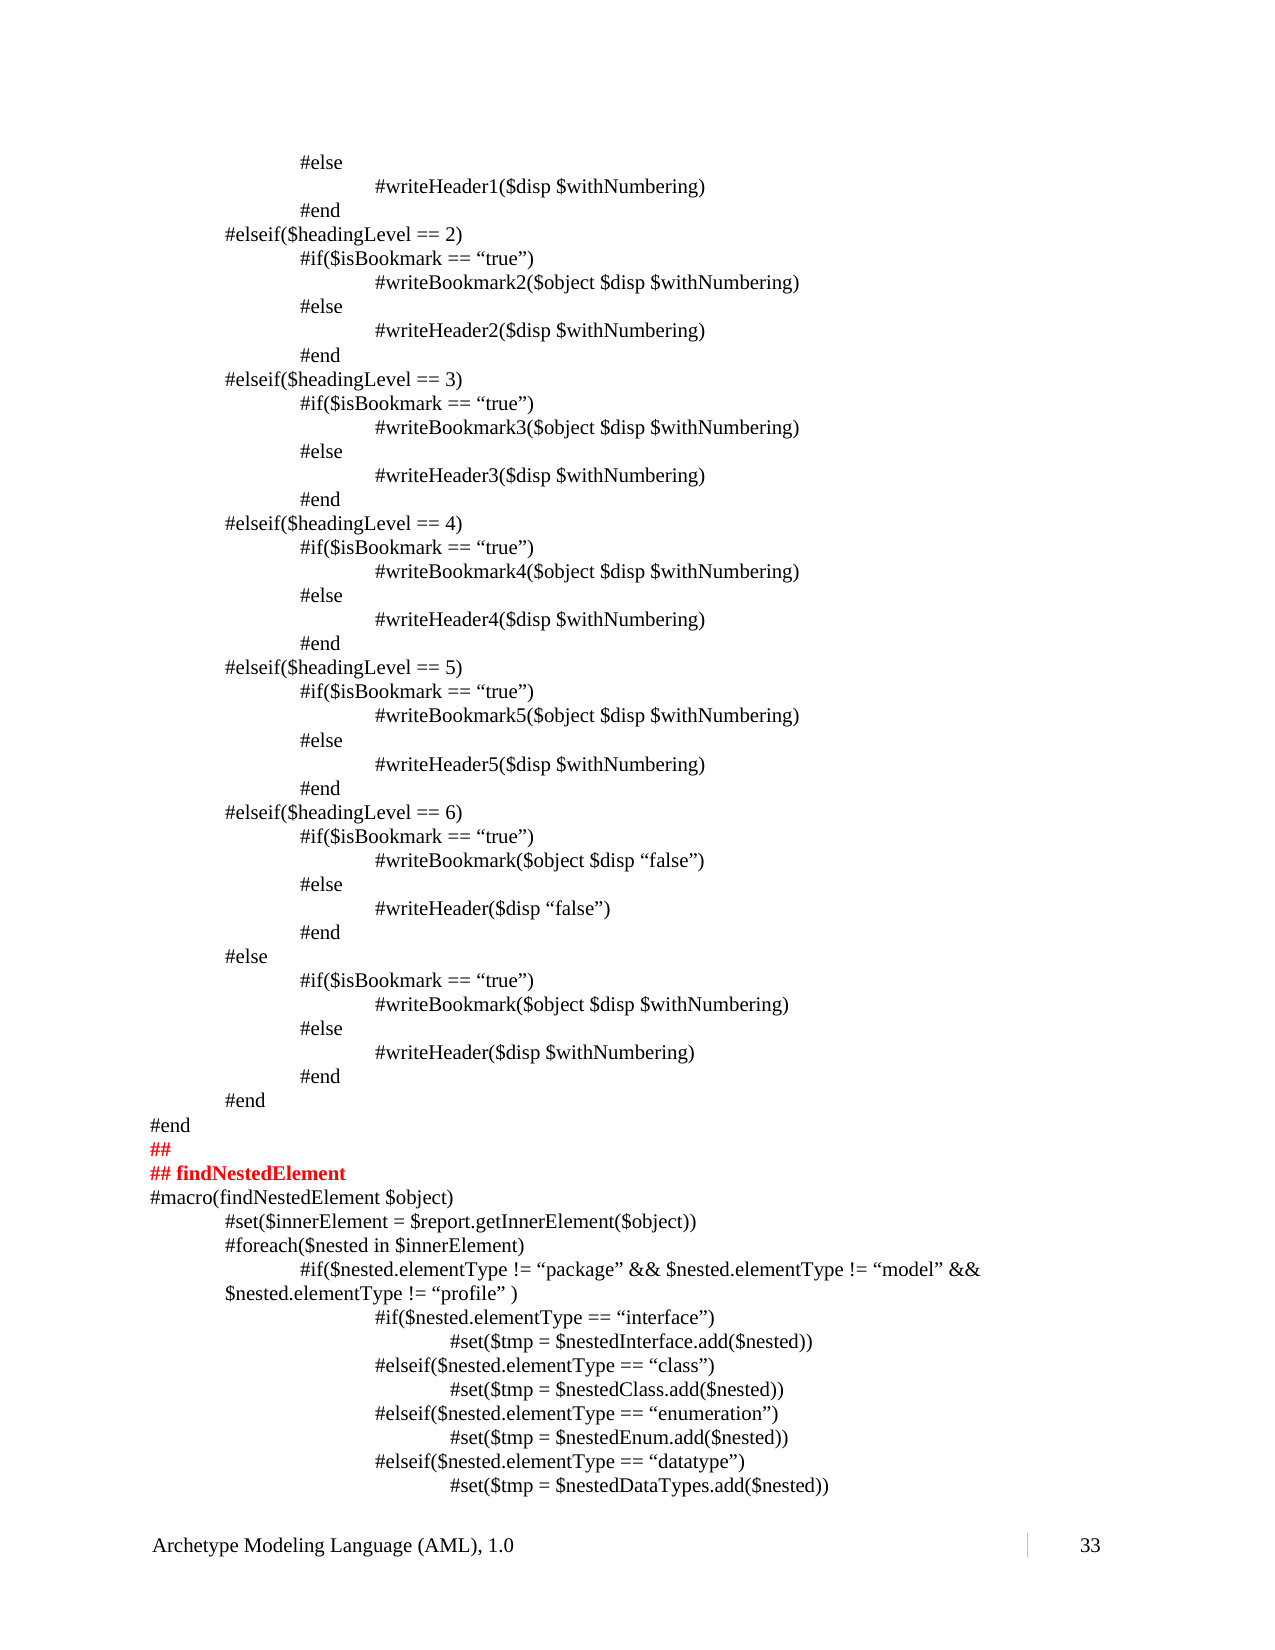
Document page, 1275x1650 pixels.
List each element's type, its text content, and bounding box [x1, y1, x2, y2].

text #elseif($headingLevel == 2) [225, 222, 1125, 246]
text #else [300, 150, 1125, 174]
text #writeHeader5($disp $withNumbering) [375, 752, 1125, 776]
text #end [300, 631, 1125, 655]
text #set($innerElement = $report.getInnerElement($object)) [225, 1209, 1125, 1233]
text #end [225, 1088, 1125, 1112]
text #elseif($headingLevel == 3) [225, 367, 1125, 391]
text #if($nested.elementType == “interface”) [375, 1305, 1125, 1329]
text #elseif($nested.elementType == “class”) [375, 1353, 1125, 1377]
text #if($nested.elementType != “package” && $nested.elementType != “model” && $nested.elementType != “profile” ) [225, 1257, 1125, 1305]
text #else [300, 727, 1125, 752]
text #set($tmp = $nestedInterface.add($nested)) [450, 1329, 1125, 1353]
text #writeBookmark($object $disp “false”) [375, 848, 1125, 872]
text #set($tmp = $nestedClass.add($nested)) [450, 1377, 1125, 1401]
text #macro(findNestedElement $object) [150, 1185, 1125, 1209]
text ## findNestedElement [150, 1161, 1125, 1185]
text #writeHeader($disp $withNumbering) [375, 1040, 1125, 1064]
text #elseif($headingLevel == 5) [225, 655, 1125, 679]
text #if($isBookmark == “true”) [300, 391, 1125, 415]
text #writeBookmark3($object $disp $withNumbering) [375, 415, 1125, 439]
text #writeHeader($disp “false”) [375, 896, 1125, 920]
text #writeBookmark2($object $disp $withNumbering) [375, 270, 1125, 294]
text #if($isBookmark == “true”) [300, 968, 1125, 992]
text #end [300, 342, 1125, 367]
text #else [300, 439, 1125, 463]
text #end [300, 198, 1125, 222]
text #else [300, 583, 1125, 607]
text #end [300, 487, 1125, 511]
text #writeHeader4($disp $withNumbering) [375, 607, 1125, 631]
text #set($tmp = $nestedDataTypes.add($nested)) [450, 1473, 1125, 1497]
text #else [225, 944, 1125, 968]
text #elseif($nested.elementType == “enumeration”) [375, 1401, 1125, 1425]
text #else [300, 294, 1125, 318]
text #end [300, 920, 1125, 944]
text #writeBookmark5($object $disp $withNumbering) [375, 703, 1125, 727]
text #writeHeader1($disp $withNumbering) [375, 174, 1125, 198]
text #if($isBookmark == “true”) [300, 824, 1125, 848]
text ## [150, 1137, 1125, 1161]
text #writeHeader2($disp $withNumbering) [375, 318, 1125, 342]
text #foreach($nested in $innerElement) [225, 1233, 1125, 1257]
text #else [300, 1016, 1125, 1040]
text #if($isBookmark == “true”) [300, 246, 1125, 270]
text #set($tmp = $nestedEnum.add($nested)) [450, 1425, 1125, 1449]
text #writeBookmark4($object $disp $withNumbering) [375, 559, 1125, 583]
text #elseif($headingLevel == 6) [225, 800, 1125, 824]
text #writeHeader3($disp $withNumbering) [375, 463, 1125, 487]
text #end [300, 776, 1125, 800]
text #elseif($headingLevel == 4) [225, 511, 1125, 535]
text #writeBookmark($object $disp $withNumbering) [375, 992, 1125, 1016]
text #else [300, 872, 1125, 896]
text #end [150, 1112, 1125, 1137]
text #end [300, 1064, 1125, 1088]
text #if($isBookmark == “true”) [300, 535, 1125, 559]
text #elseif($nested.elementType == “datatype”) [375, 1449, 1125, 1473]
text #if($isBookmark == “true”) [300, 679, 1125, 703]
